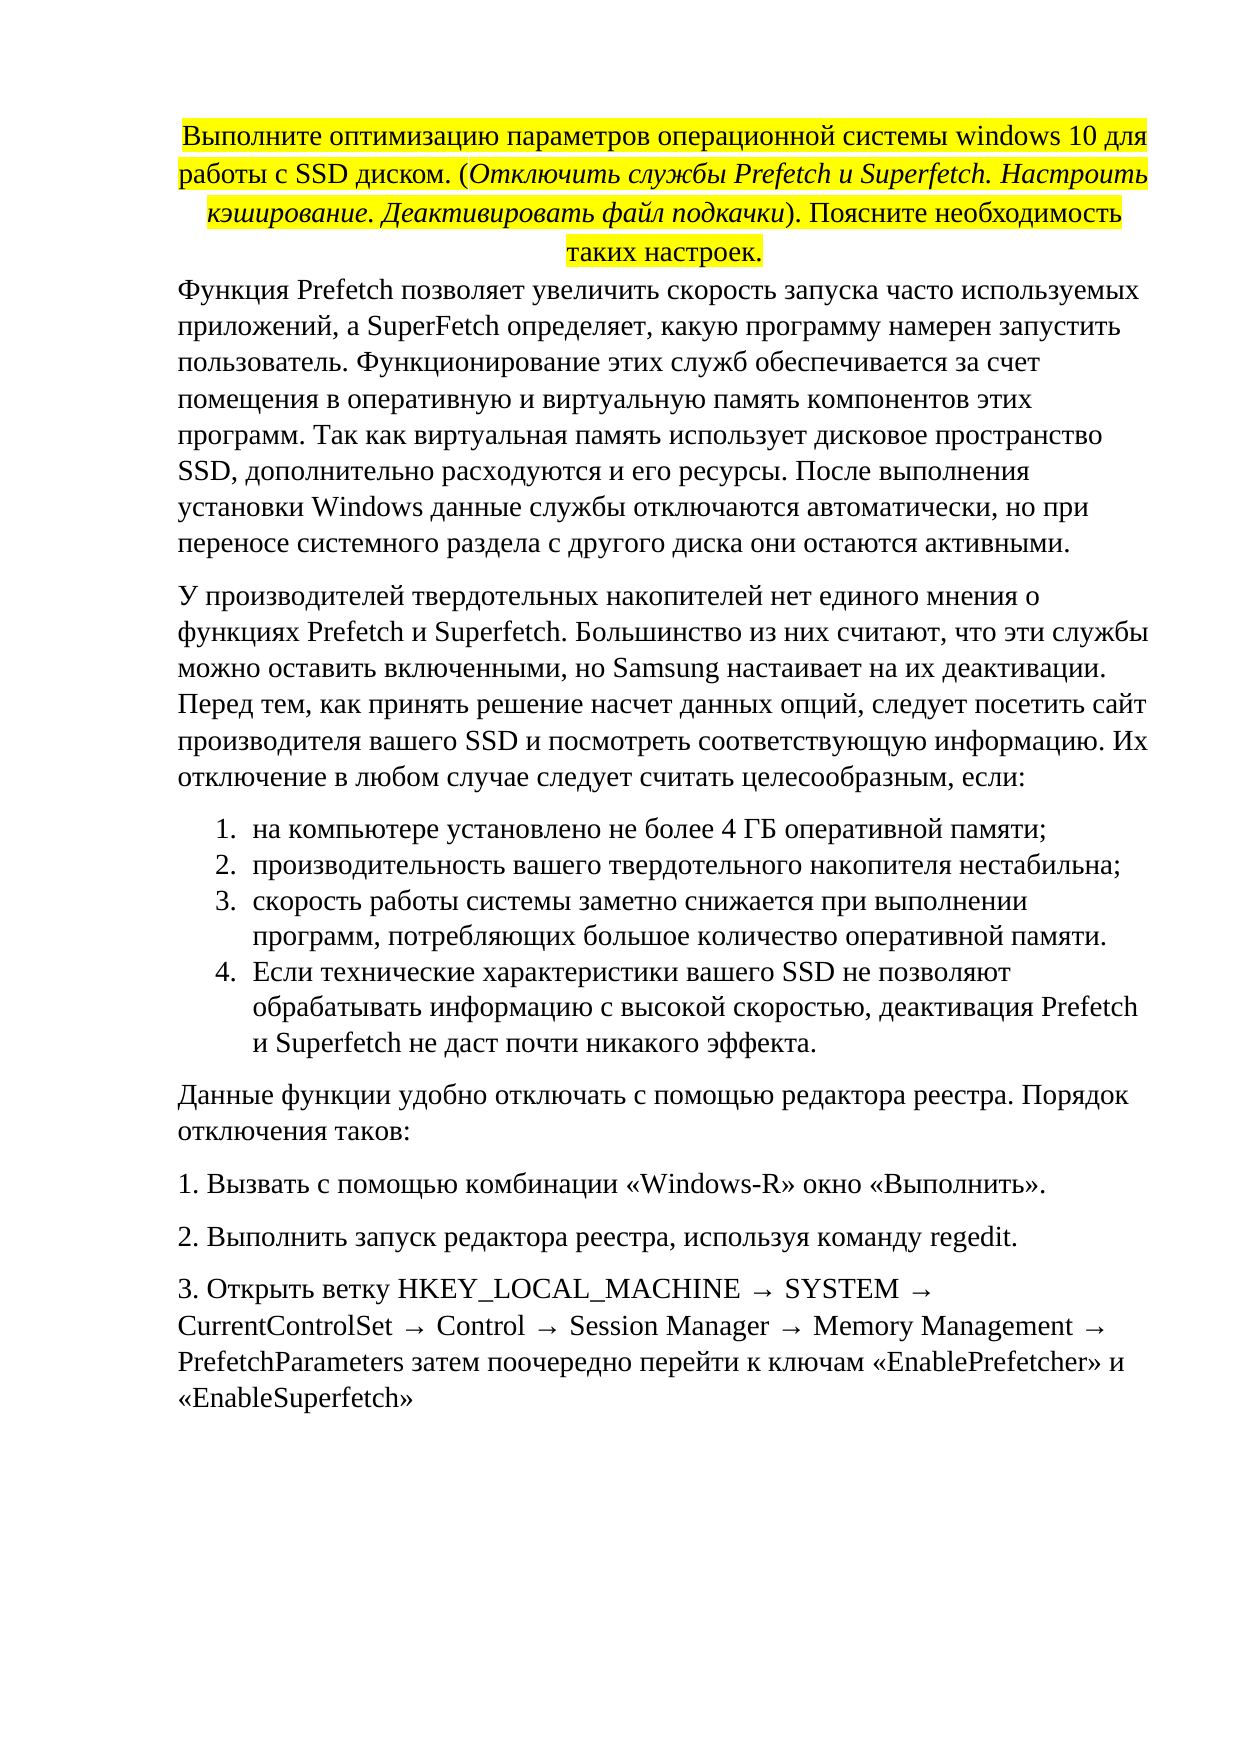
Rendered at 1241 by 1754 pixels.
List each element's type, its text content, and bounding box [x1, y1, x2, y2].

list Если технические характеристики вашего SSD не позволяют обрабатывать информацию с высокой скоростью, деактивация Prefetch и Superfetch не даст почти никакого эффекта. [215, 954, 1152, 1058]
text 3. Открыть ветку HKEY_LOCAL_MACHINE → SYSTEM → CurrentControlSet → Control → Session Manager → Memory Management → PrefetchParameters затем поочередно перейти к ключам «EnablePrefetcher» и «EnableSuperfetch» [177, 1272, 1152, 1413]
text У производителей твердотельных накопителей нет единого мнения о функциях Prefetch и Superfetch. Большинство из них считают, что эти службы можно оставить включенными, но Samsung настаивает на их деактивации. Перед тем, как принять решение насчет данных опций, следует посетить сайт производителя вашего SSD и посмотреть соответствующую информацию. Их отключение в любом случае следует считать целесообразным, если: [177, 578, 1152, 792]
list производительность вашего твердотельного накопителя нестабильна; [215, 847, 1152, 881]
text 1. Вызвать с помощью комбинации «Windows-R» окно «Выполнить». [177, 1166, 1152, 1199]
text Данные функции удобно отключать с помощью редактора реестра. Порядок отключения таков: [177, 1077, 1152, 1147]
text Функция Prefetch позволяет увеличить скорость запуска часто используемых приложений, а SuperFetch определяет, какую программу намерен запустить пользователь. Функционирование этих служб обеспечивается за счет помещения в оперативную и виртуальную память компонентов этих программ. Так как виртуальная память использует дисковое пространство SSD, дополнительно расходуются и его ресурсы. После выполнения установки Windows данные службы отключаются автоматически, но при переносе системного раздела с другого диска они остаются активными. [177, 272, 1152, 559]
list на компьютере установлено не более 4 ГБ оперативной памяти; [215, 812, 1152, 845]
text 2. Выполнить запуск редактора реестра, используя команду regedit. [177, 1219, 1152, 1252]
subtitle Выполните оптимизацию параметров операционной системы windows 10 для работы с SSD диском. (Отключить службы Prefetch и Superfetch. Настроить кэширование. Деактивировать файл подкачки). Поясните необходимость таких настроек. [177, 118, 1152, 267]
list скорость работы системы заметно снижается при выполнении программ, потребляющих большое количество оперативной памяти. [215, 883, 1152, 952]
